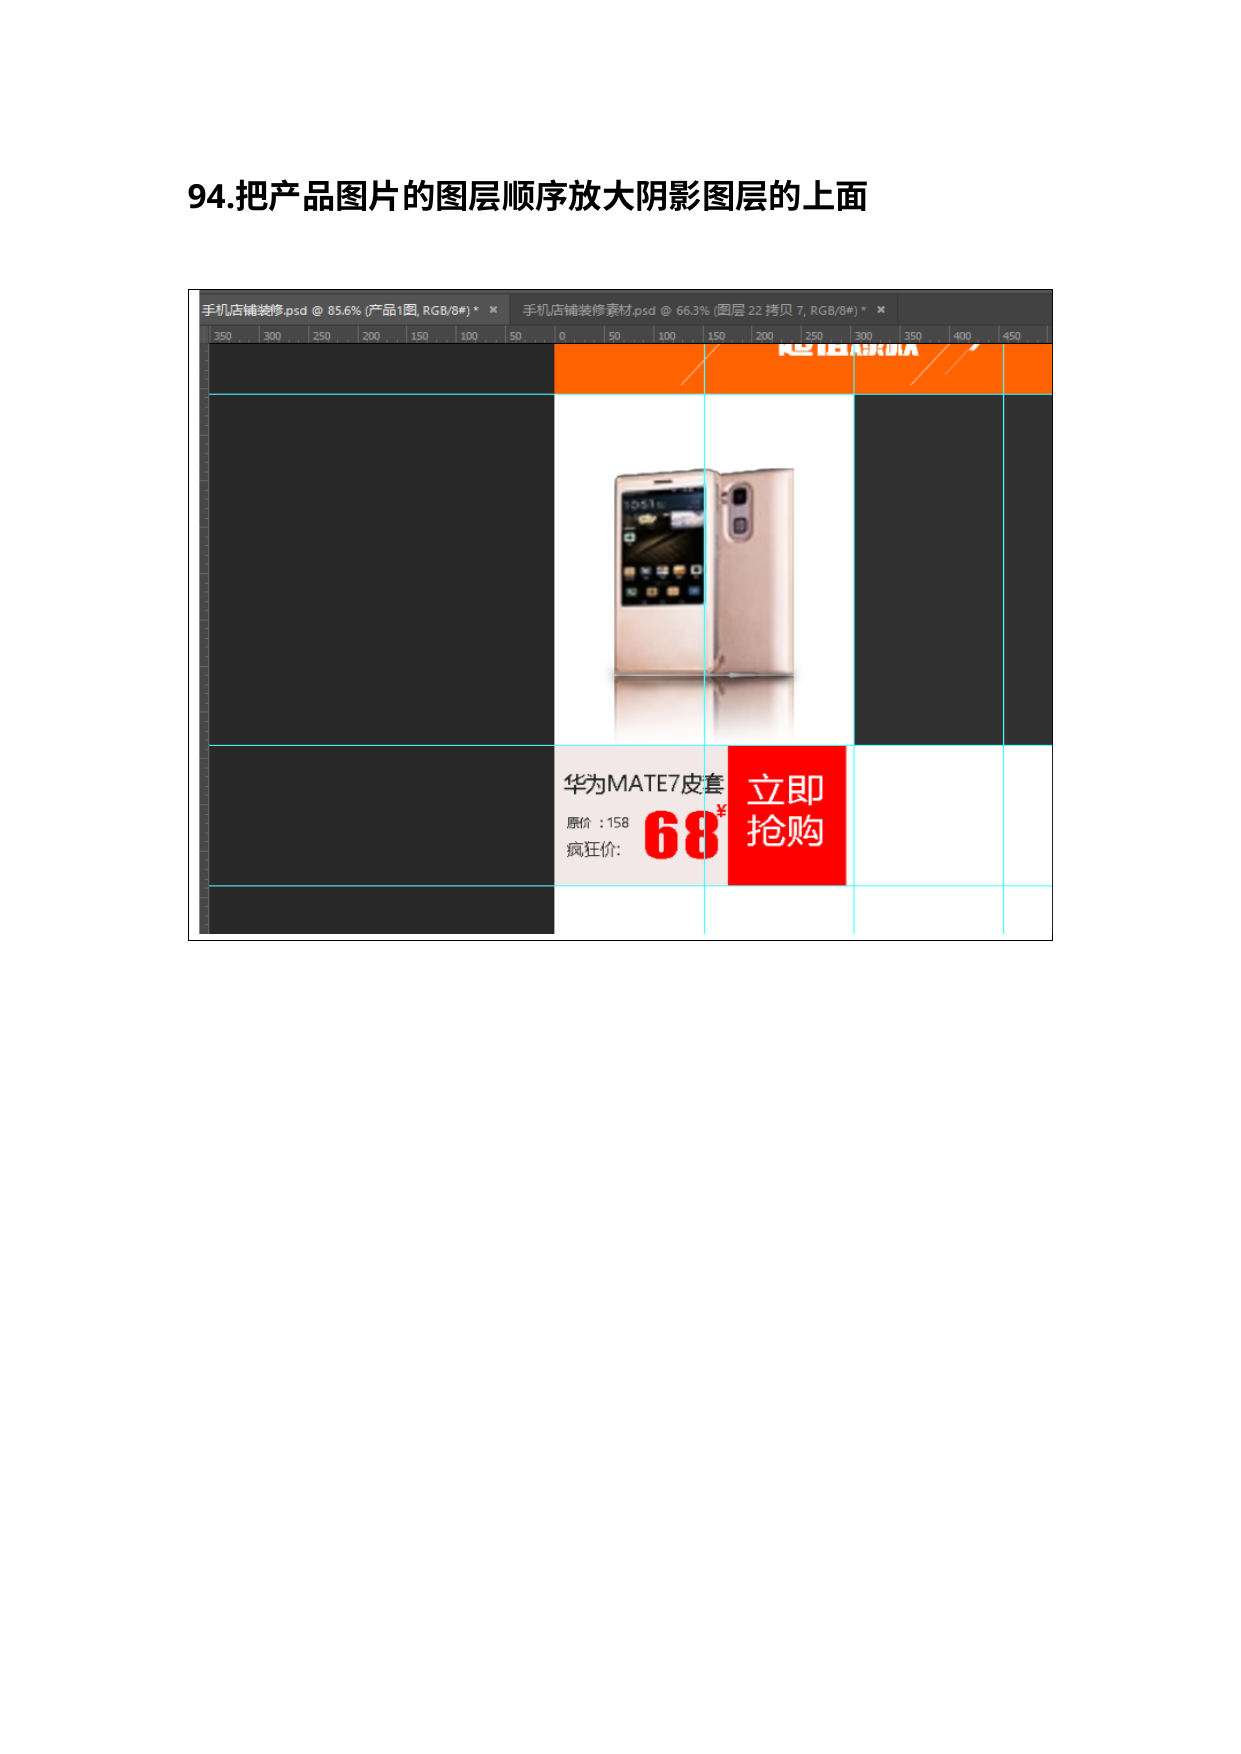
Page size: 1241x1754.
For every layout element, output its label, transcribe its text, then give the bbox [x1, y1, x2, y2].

table_header [189, 290, 1052, 940]
picture [199, 290, 1053, 934]
subtitle 94.把产品图片的图层顺序放大阴影图层的上面 [187, 162, 1053, 227]
